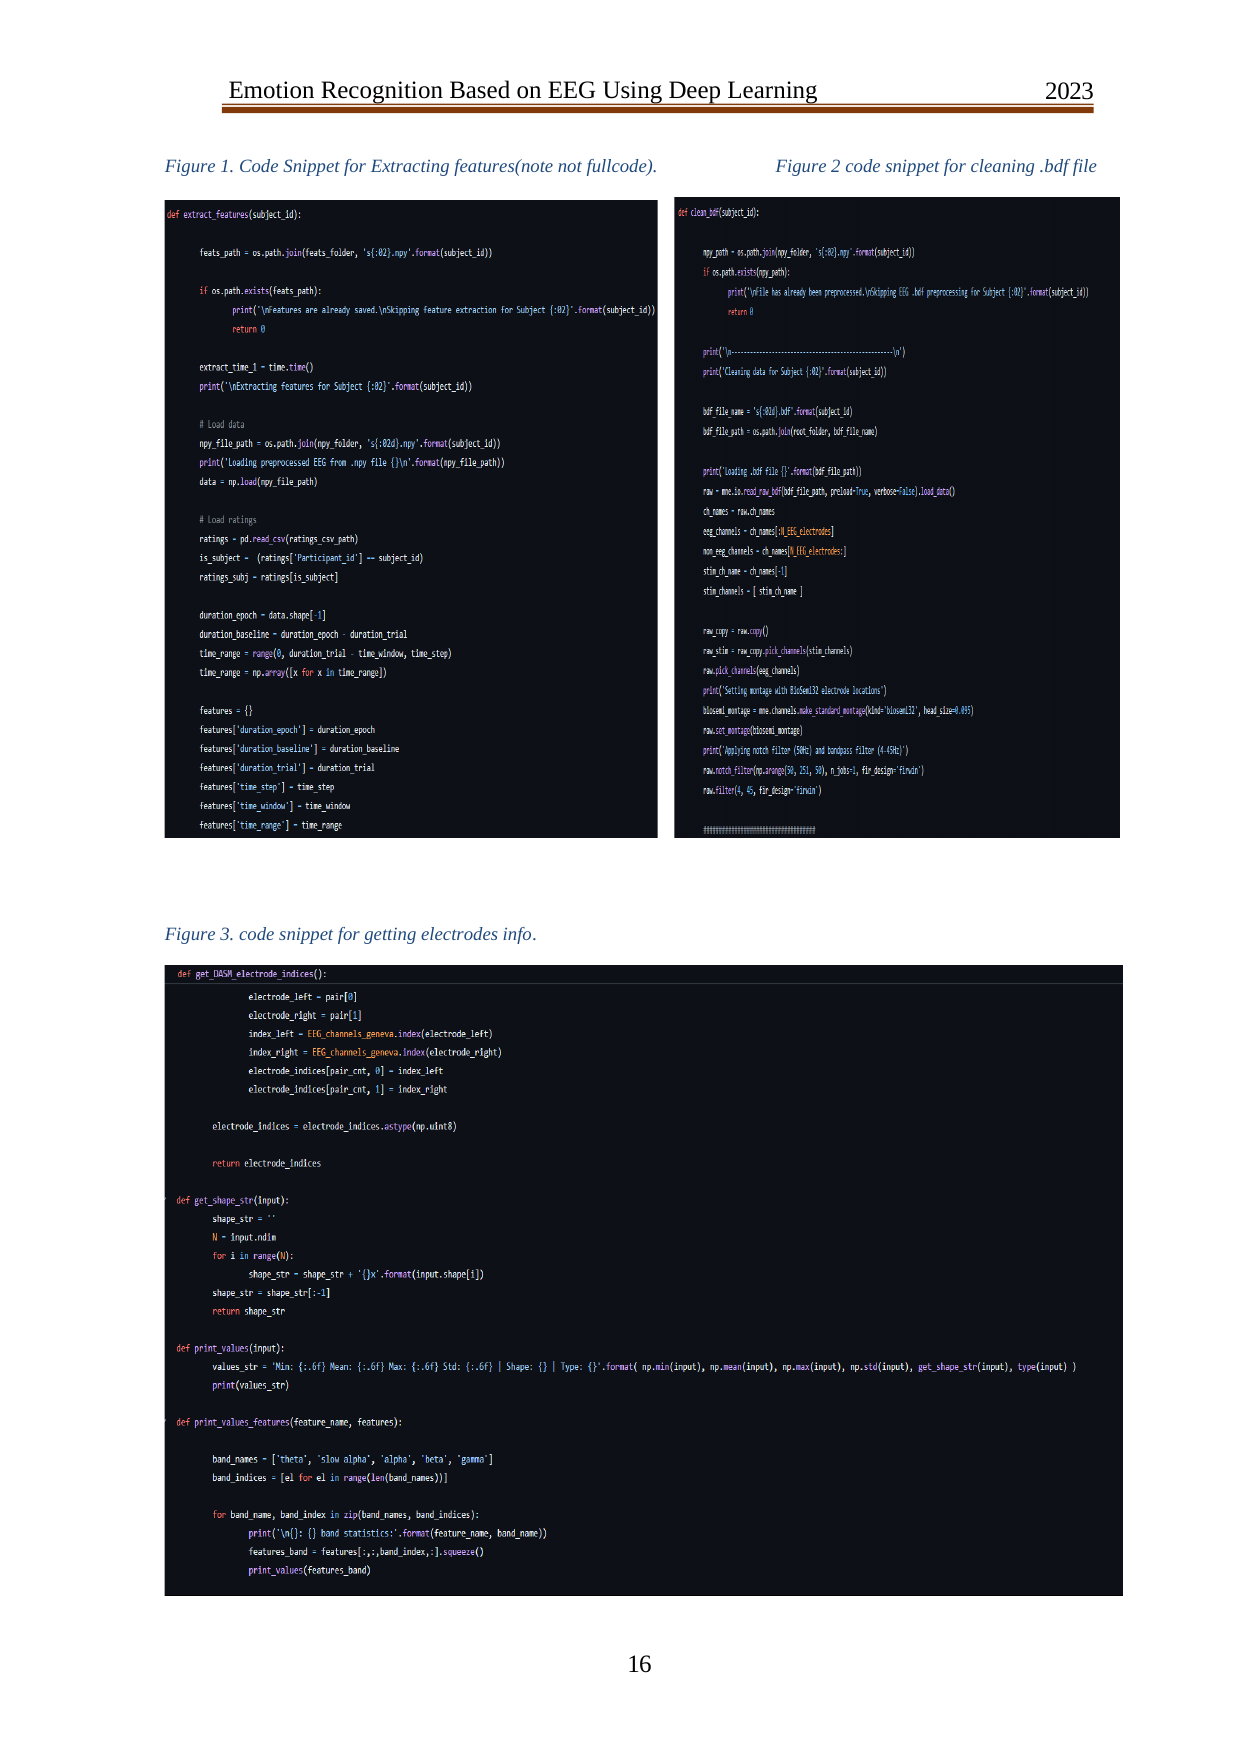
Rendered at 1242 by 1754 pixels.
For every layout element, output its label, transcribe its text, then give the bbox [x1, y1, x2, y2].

picture [164, 965, 1123, 1596]
text Figure 3. code snippet for getting electrodes info. [164, 923, 1123, 944]
text Figure 1. Code Snippet for Extracting features(note not fullcode). Figure 2 code snippet for cleaning .bdf file [164, 155, 1123, 176]
picture [674, 197, 1120, 838]
picture [164, 200, 658, 838]
